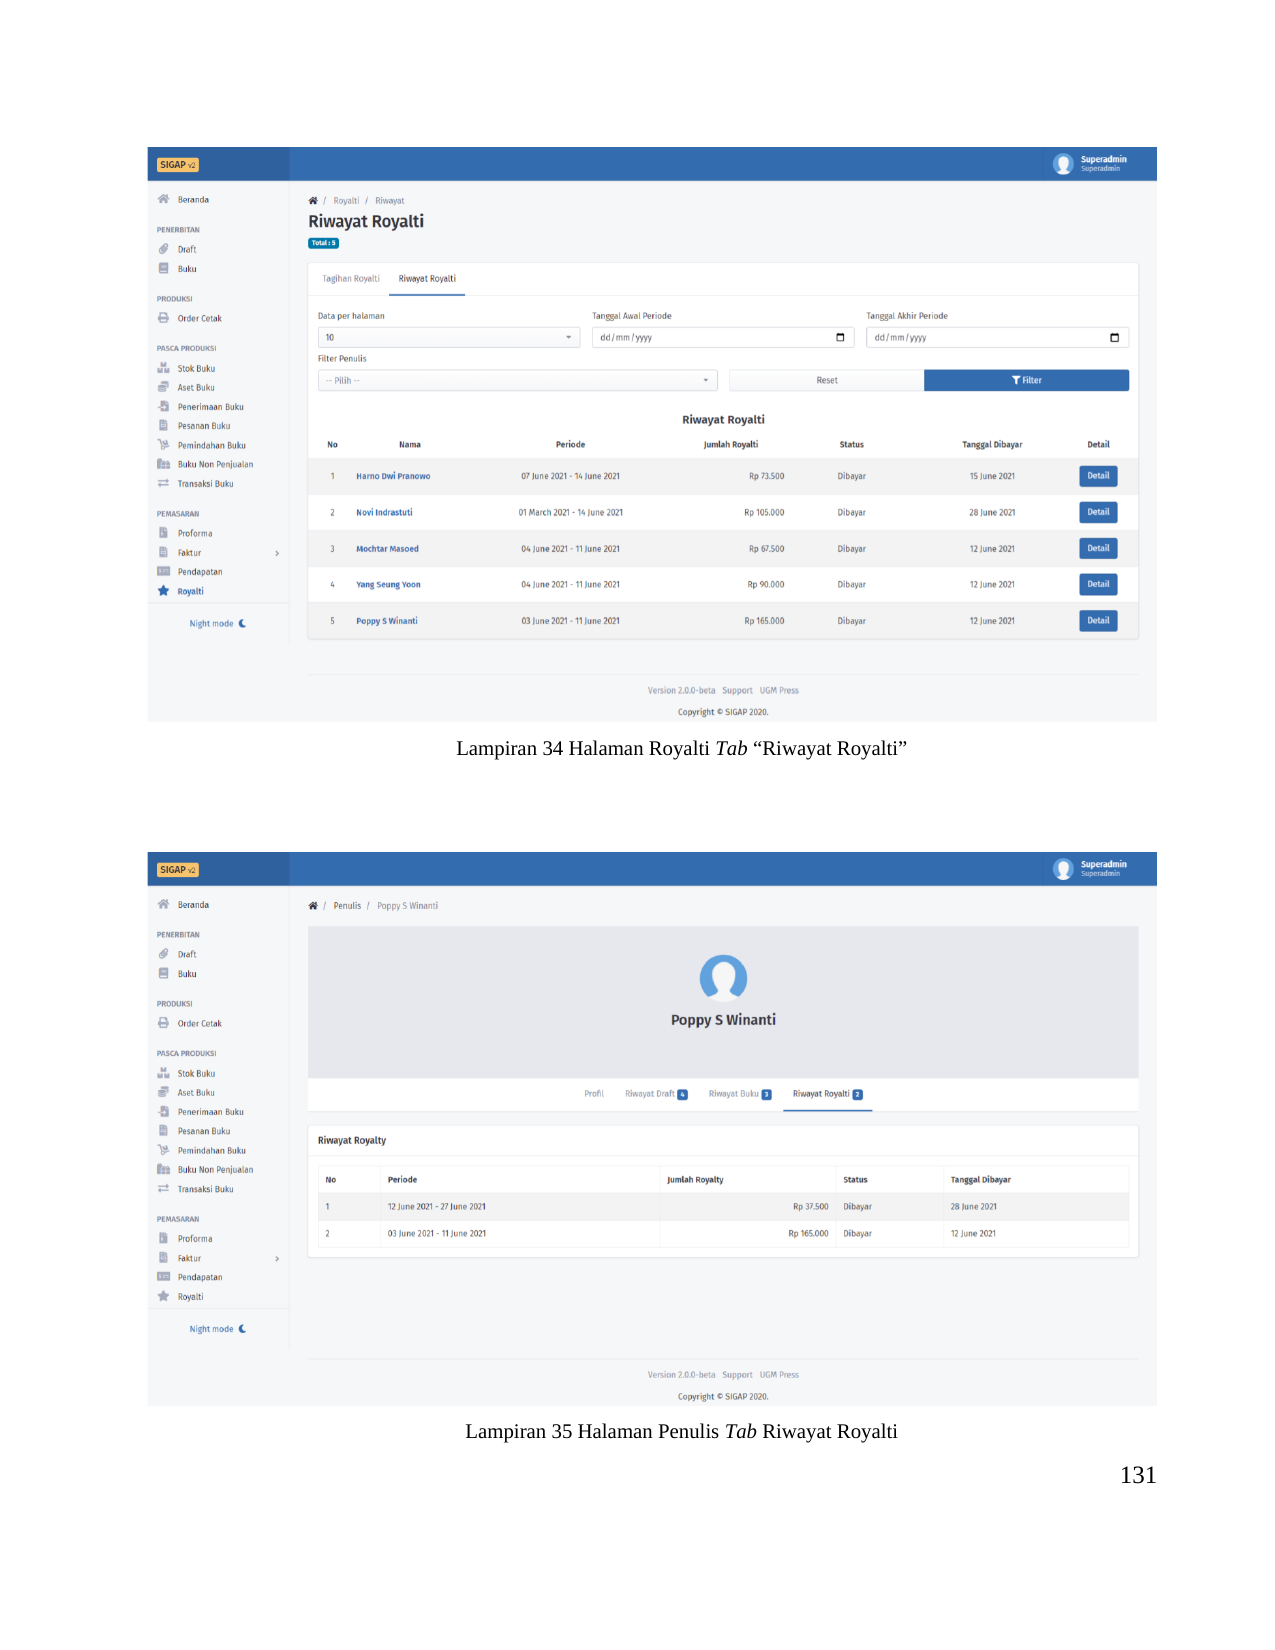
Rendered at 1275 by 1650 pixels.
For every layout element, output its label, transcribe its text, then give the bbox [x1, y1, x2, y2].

picture [147, 147, 1157, 722]
picture [147, 852, 1157, 1406]
